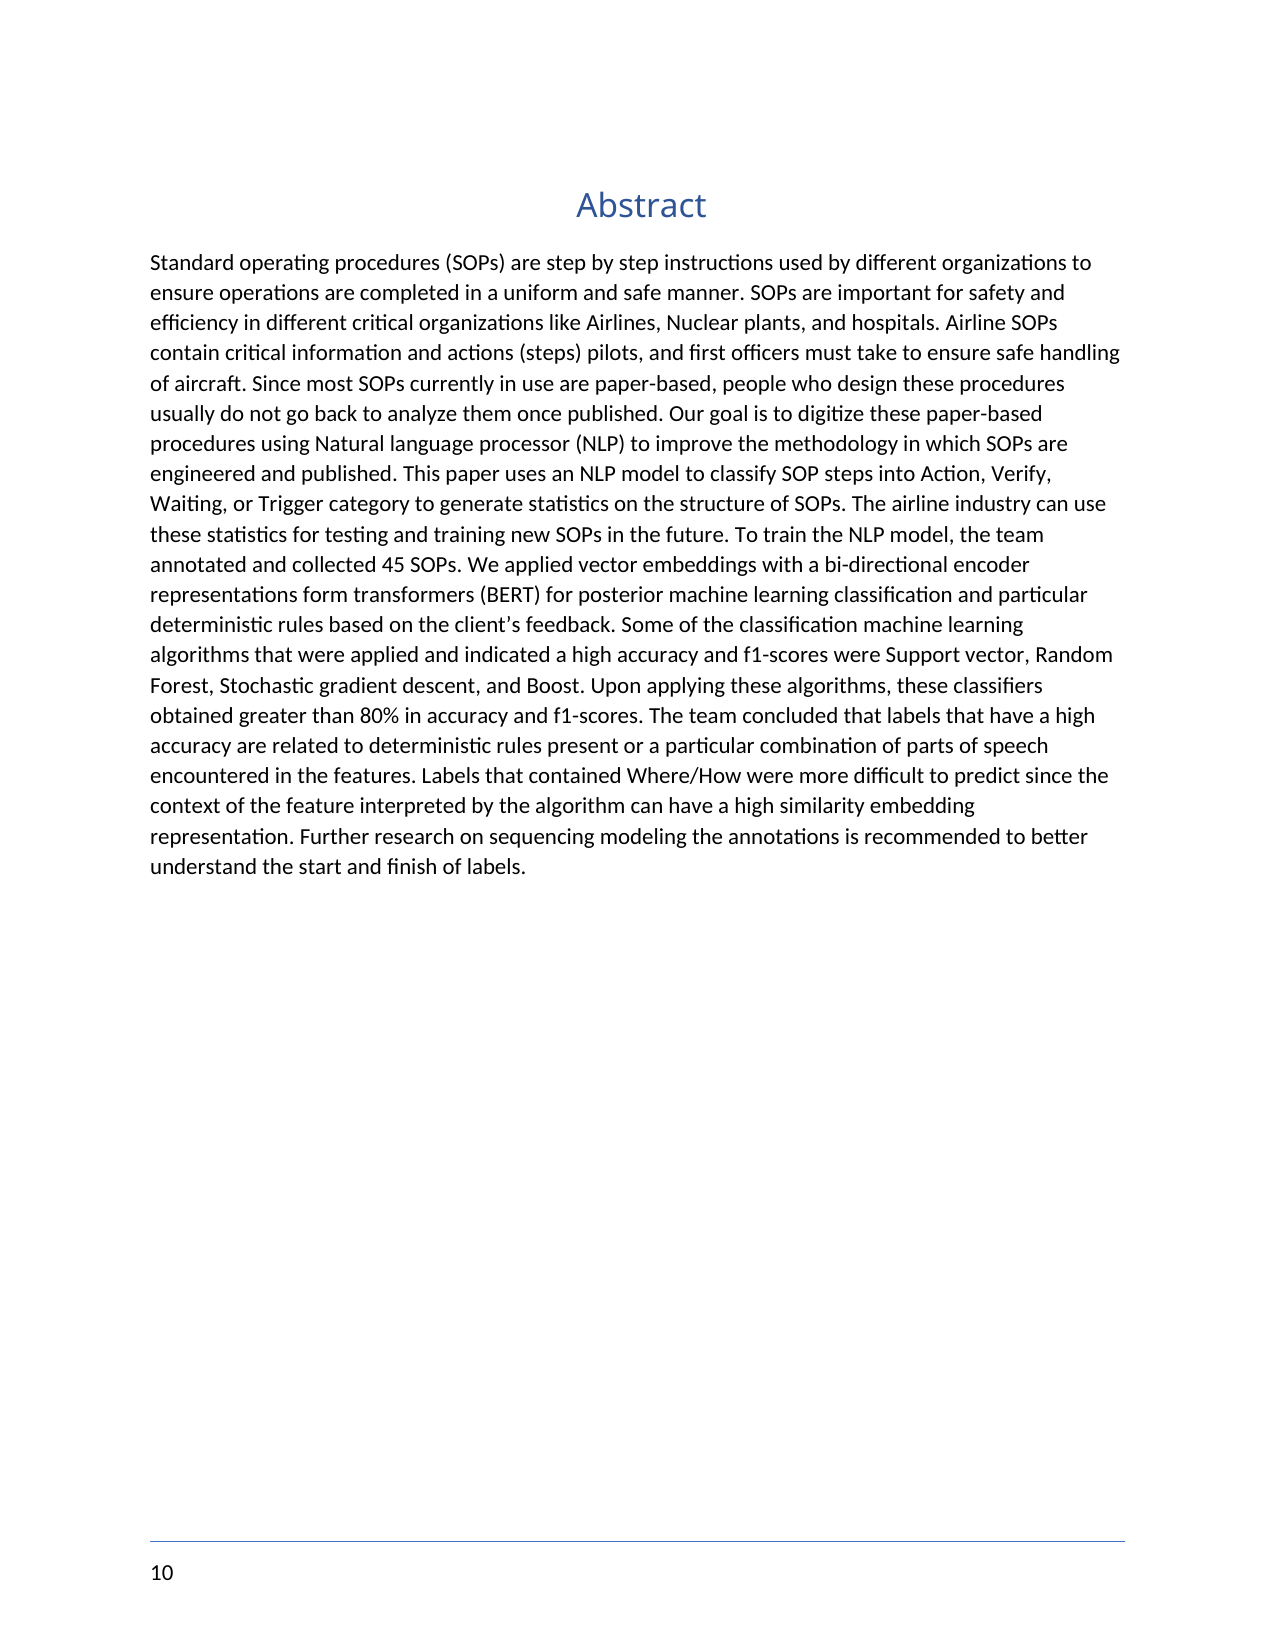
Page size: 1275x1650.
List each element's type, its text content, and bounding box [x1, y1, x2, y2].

subtitle Abstract [157, 182, 1125, 228]
text Standard operating procedures (SOPs) are step by step instructions used by different organizations to ensure operations are completed in a uniform and safe manner. SOPs are important for safety and efficiency in different critical organizations like Airlines, Nuclear plants, and hospitals. Airline SOPs contain critical information and actions (steps) pilots, and first officers must take to ensure safe handling of aircraft. Since most SOPs currently in use are paper-based, people who design these procedures usually do not go back to analyze them once published. Our goal is to digitize these paper-based procedures using Natural language processor (NLP) to improve the methodology in which SOPs are engineered and published. This paper uses an NLP model to classify SOP steps into Action, Verify, Waiting, or Trigger category to generate statistics on the structure of SOPs. The airline industry can use these statistics for testing and training new SOPs in the future. To train the NLP model, the team annotated and collected 45 SOPs. We applied vector embeddings with a bi-directional encoder representations form transformers (BERT) for posterior machine learning classification and particular deterministic rules based on the client’s feedback. Some of the classification machine learning algorithms that were applied and indicated a high accuracy and f1-scores were Support vector, Random Forest, Stochastic gradient descent, and Boost. Upon applying these algorithms, these classifiers obtained greater than 80% in accuracy and f1-scores. The team concluded that labels that have a high accuracy are related to deterministic rules present or a particular combination of parts of speech encountered in the features. Labels that contained Where/How were more difficult to predict since the context of the feature interpreted by the algorithm can have a high similarity embedding representation. Further research on sequencing modeling the annotations is recommended to better understand the start and finish of labels. [150, 248, 1125, 880]
